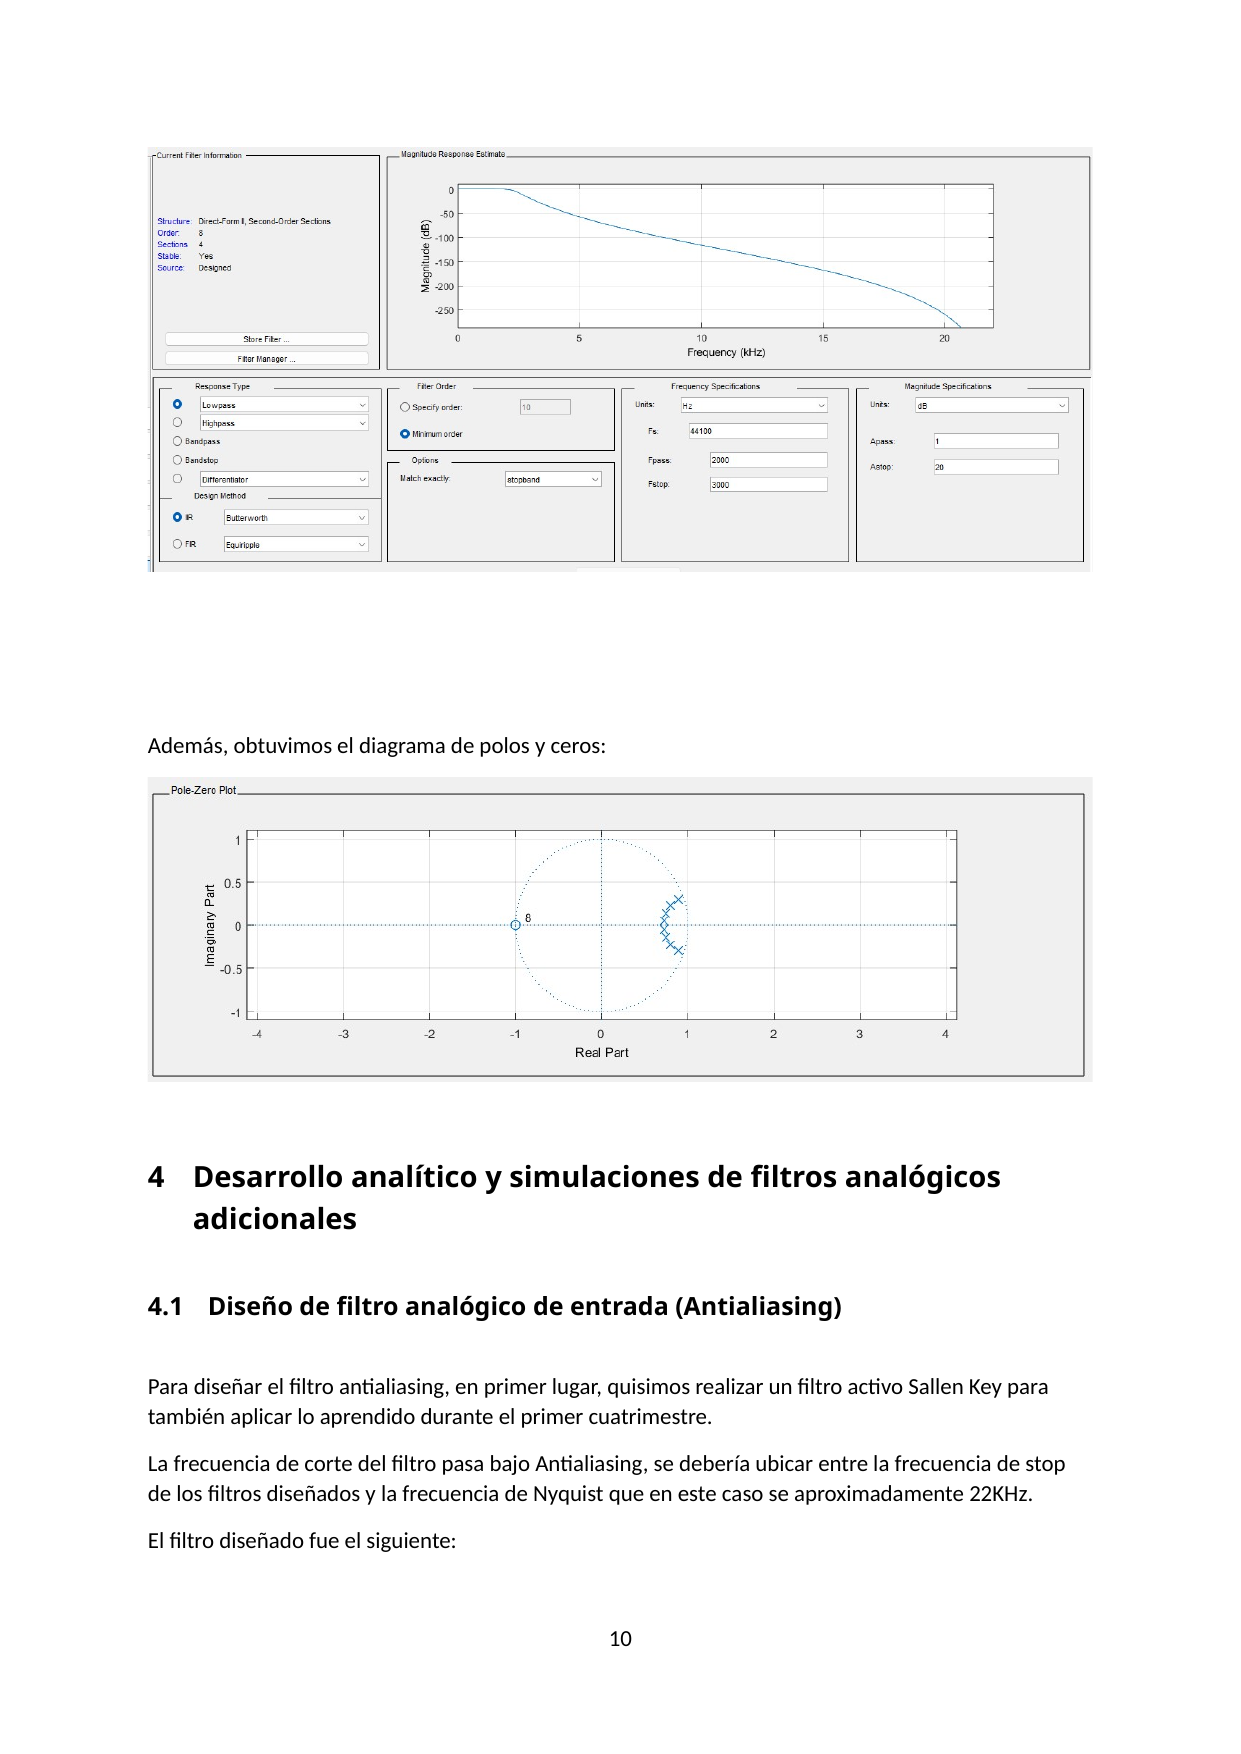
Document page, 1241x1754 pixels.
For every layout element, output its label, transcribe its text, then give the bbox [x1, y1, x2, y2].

text Además, obtuvimos el diagrama de polos y ceros: [148, 731, 1092, 759]
picture [147, 147, 1093, 572]
text El filtro diseñado fue el siguiente: [148, 1526, 1092, 1554]
subtitle Diseño de filtro analógico de entrada (Antialiasing) [148, 1288, 1092, 1322]
text Para diseñar el filtro antialiasing, en primer lugar, quisimos realizar un filtro activo Sallen Key para también aplicar lo aprendido durante el primer cuatrimestre. [148, 1372, 1092, 1430]
text La frecuencia de corte del filtro pasa bajo Antialiasing, se debería ubicar entre la frecuencia de stop de los filtros diseñados y la frecuencia de Nyquist que en este caso se aproximadamente 22KHz. [148, 1449, 1092, 1507]
subtitle Desarrollo analítico y simulaciones de filtros analógicos adicionales [148, 1156, 1092, 1238]
picture [147, 777, 1093, 1082]
